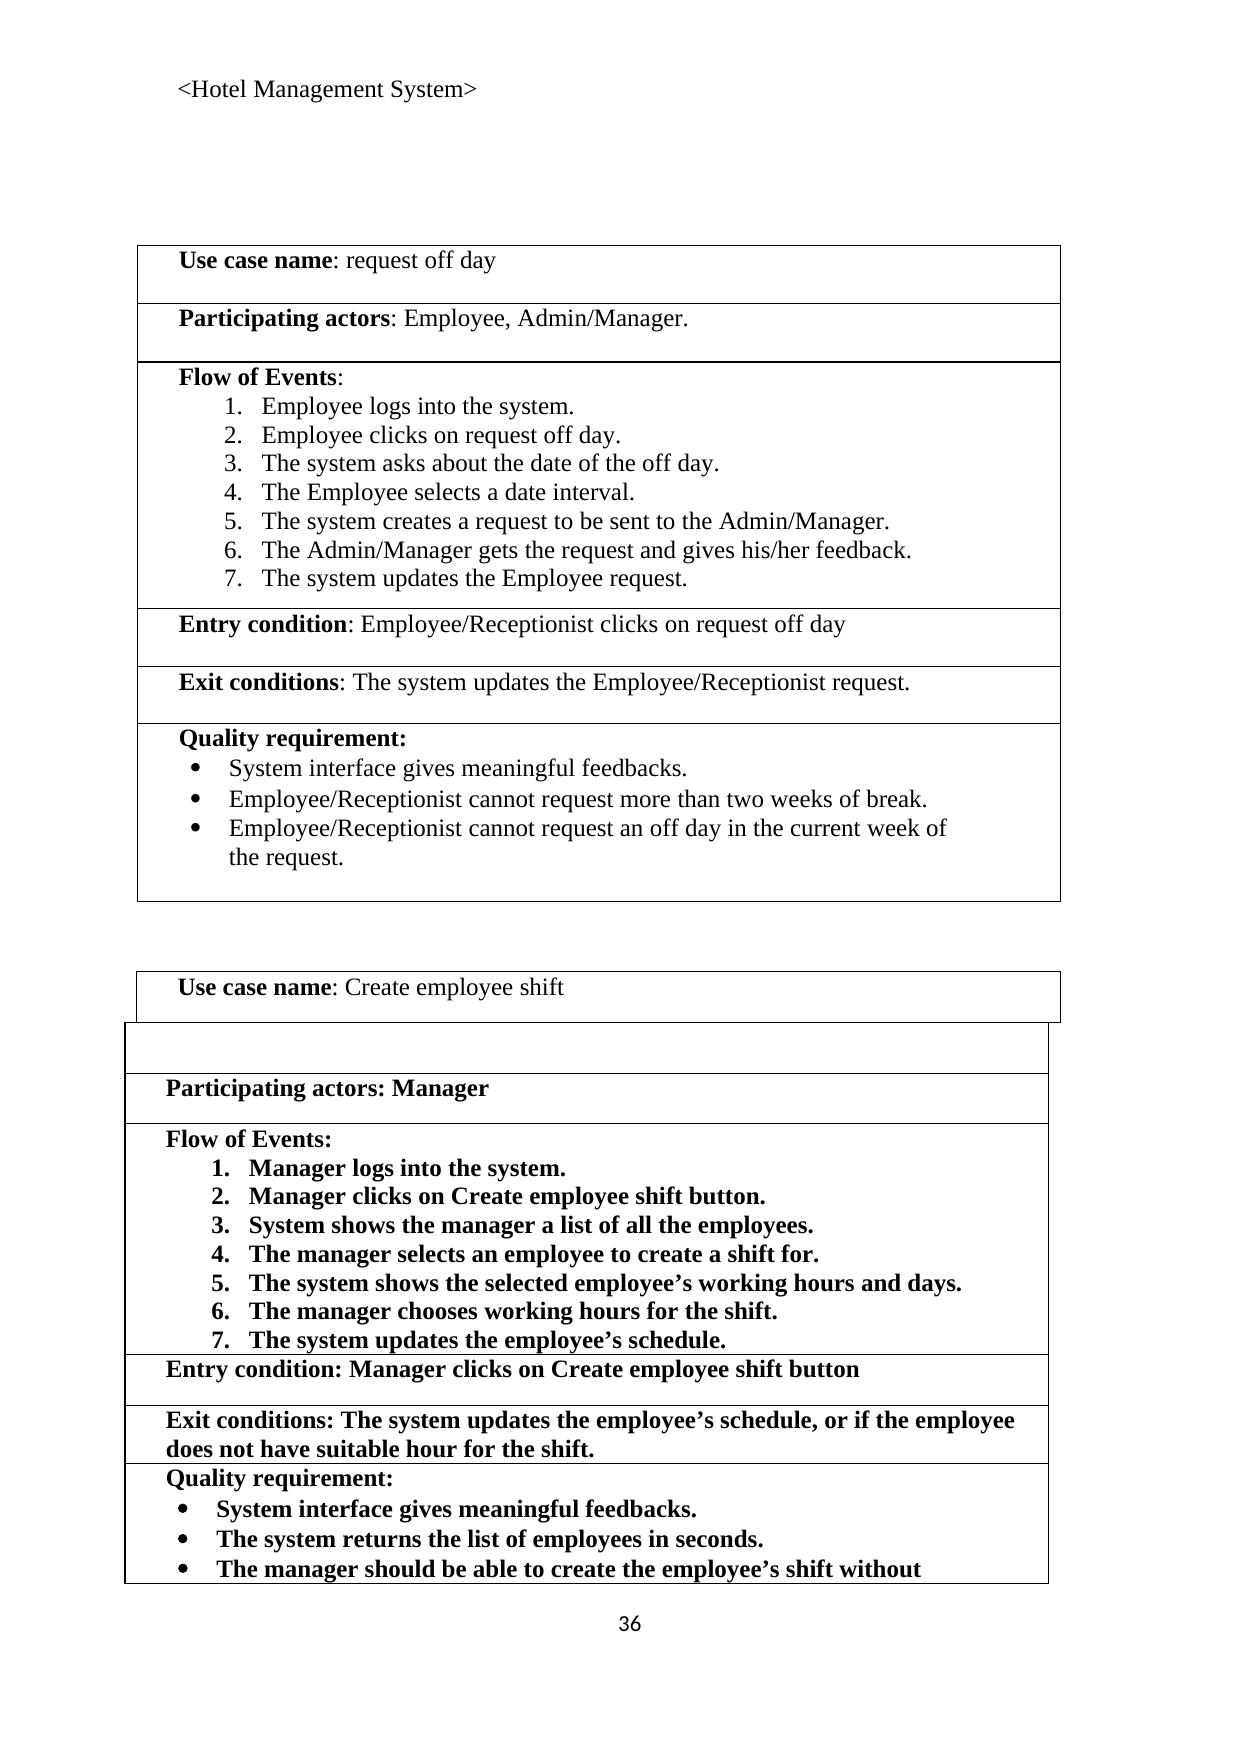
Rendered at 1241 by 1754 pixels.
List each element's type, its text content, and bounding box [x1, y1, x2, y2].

table_header Use case name: request off day [138, 246, 1060, 302]
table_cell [126, 1464, 1048, 1582]
table_cell Flow of Events: Employee logs into the system. Employee clicks on request off day. The system asks about the date of the off day. The Employee selects a date interval. The system creates a request to be sent to the Admin/Manager. The Admin/Manager gets the request and gives his/her feedback. The system updates the Employee request. [138, 363, 1060, 608]
table_cell [126, 1023, 1048, 1072]
table_cell Exit conditions: The system updates the Employee/Receptionist request. [138, 667, 1060, 723]
table_header Use case name: Create employee shift [137, 972, 1060, 1022]
table_cell Participating actors: Employee, Admin/Manager. [138, 304, 1060, 361]
table_cell Quality requirement: System interface gives meaningful feedbacks. Employee/Receptionist cannot request more than two weeks of break. Employee/Receptionist cannot request an off day in the current week of the request. [138, 724, 1060, 901]
table_cell Exit conditions: The system updates the employee’s schedule, or if the employee does not have suitable hour for the shift. [126, 1406, 1048, 1463]
table_cell Entry condition: Manager clicks on Create employee shift button [126, 1355, 1048, 1404]
table_cell Participating actors: Manager [126, 1074, 1048, 1123]
table_cell Flow of Events: Manager logs into the system. Manager clicks on Create employee shift button. System shows the manager a list of all the employees. The manager selects an employee to create a shift for. The system shows the selected employee’s working hours and days. The manager chooses working hours for the shift. The system updates the employee’s schedule. [126, 1124, 1048, 1354]
table_cell Entry condition: Employee/Receptionist clicks on request off day [138, 609, 1060, 666]
